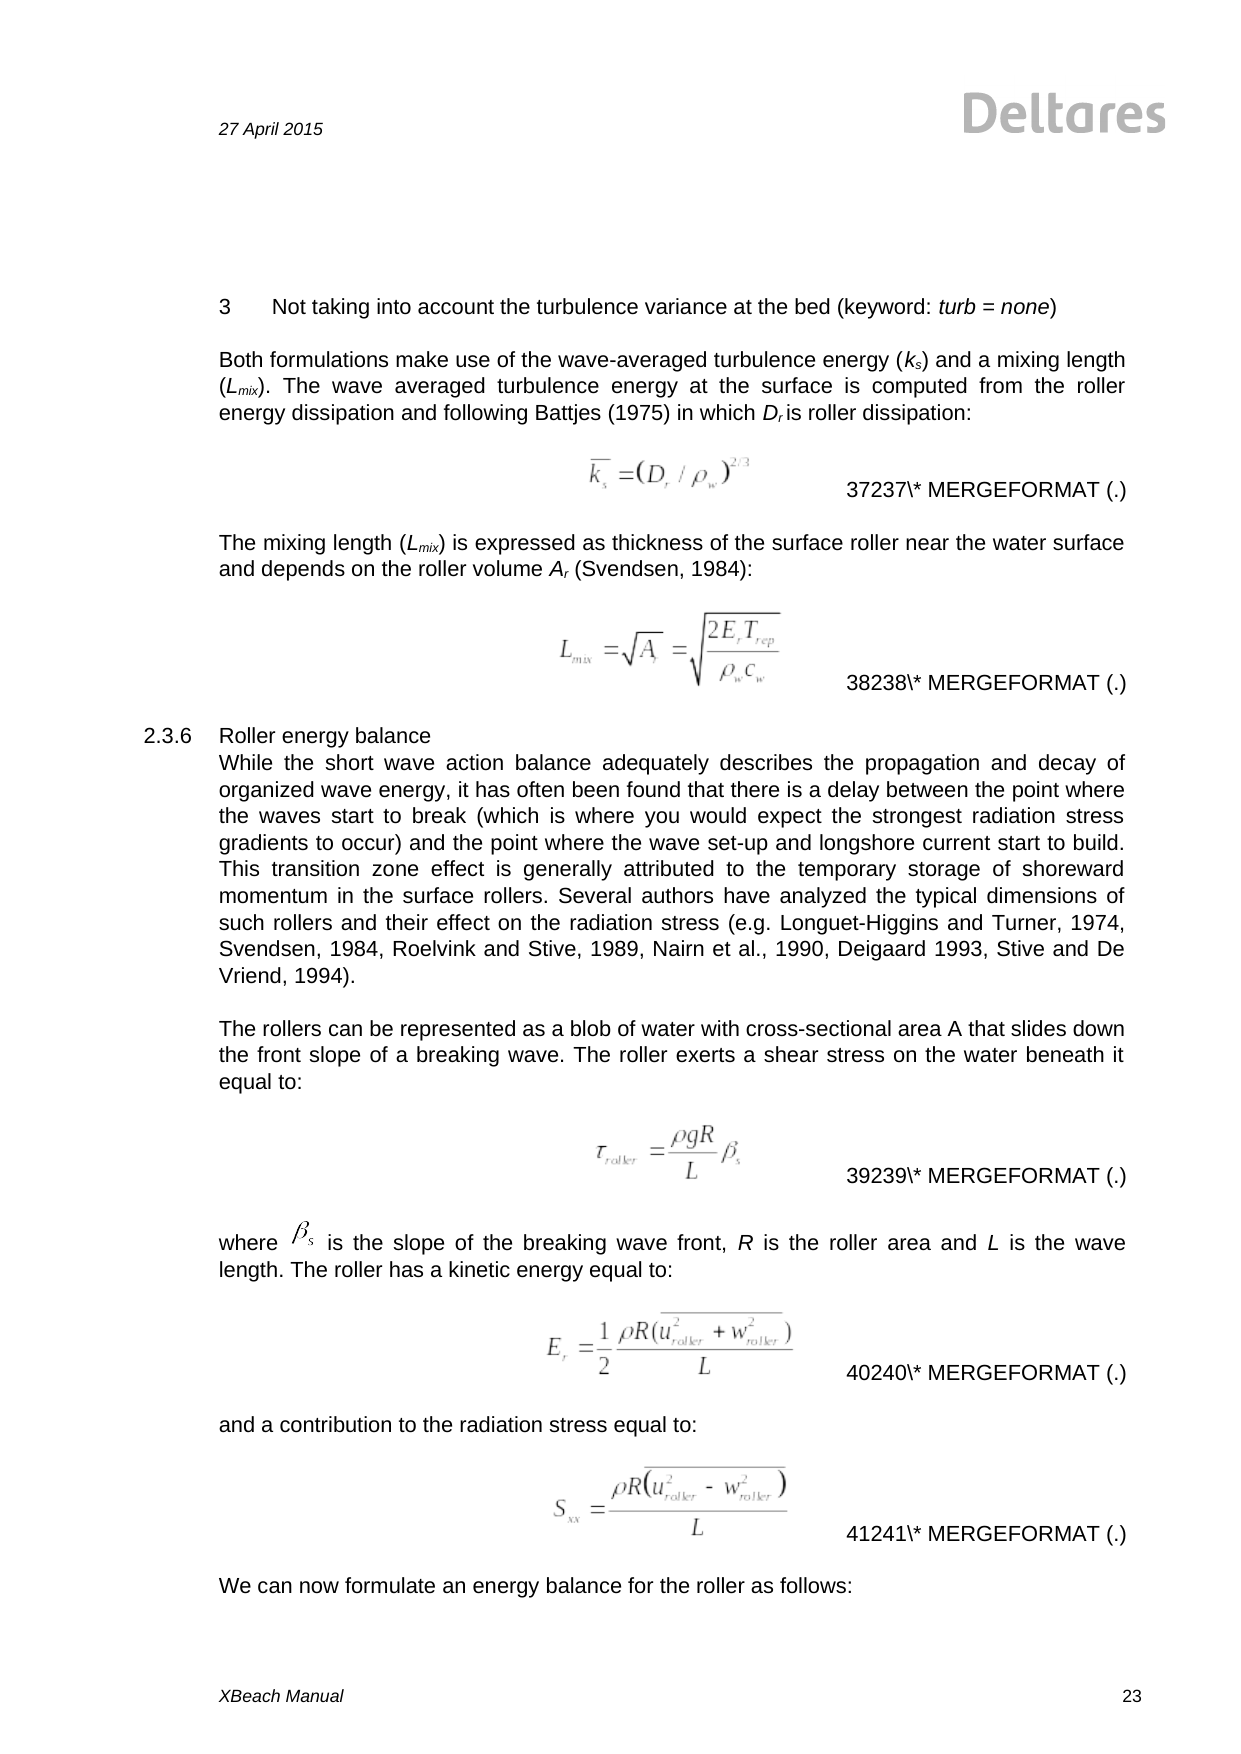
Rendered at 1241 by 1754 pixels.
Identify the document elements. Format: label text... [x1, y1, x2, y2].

text where is the slope of the breaking wave front, R is the roller area and L is the wave length. The roller has a kinetic energy equal to: [218, 1213, 1126, 1282]
text The mixing length (Lmix) is expressed as thickness of the surface roller near the water surface and depends on the roller volume Ar (Svendsen, 1984): [218, 528, 1126, 581]
list Not taking into account the turbulence variance at the bed (keyword: turb = none) [218, 292, 1126, 319]
text and a contribution to the radiation stress equal to: [218, 1410, 1126, 1437]
text Both formulations make use of the wave-averaged turbulence energy (ks) and a mixing length (Lmix). The wave averaged turbulence energy at the surface is computed from the roller energy dissipation and following Battjes (1975) in which Dr is roller dissipation: [218, 346, 1126, 425]
text While the short wave action balance adequately describes the propagation and decay of organized wave energy, it has often been found that there is a delay between the point where the waves start to break (which is where you would expect the strongest radiation stress gradients to occur) and the point where the wave set-up and longshore current start to build. This transition zone effect is generally attributed to the temporary storage of shoreward momentum in the surface rollers. Several authors have analyzed the typical dimensions of such rollers and their effect on the radiation stress (e.g. Longuet-Higgins and Turner, 1974, Svendsen, 1984, Roelvink and Stive, 1989, Nairn et al., 1990, Deigaard 1993, Stive and De Vriend, 1994). [218, 749, 1126, 988]
subtitle Roller energy balance [192, 722, 1126, 749]
picture [964, 75, 1166, 133]
text We can now formulate an energy balance for the roller as follows: [218, 1572, 1126, 1598]
text The rollers can be represented as a blob of water with cross-sectional area A that slides down the front slope of a breaking wave. The roller exerts a shear stress on the water beneath it equal to: [218, 1014, 1126, 1094]
